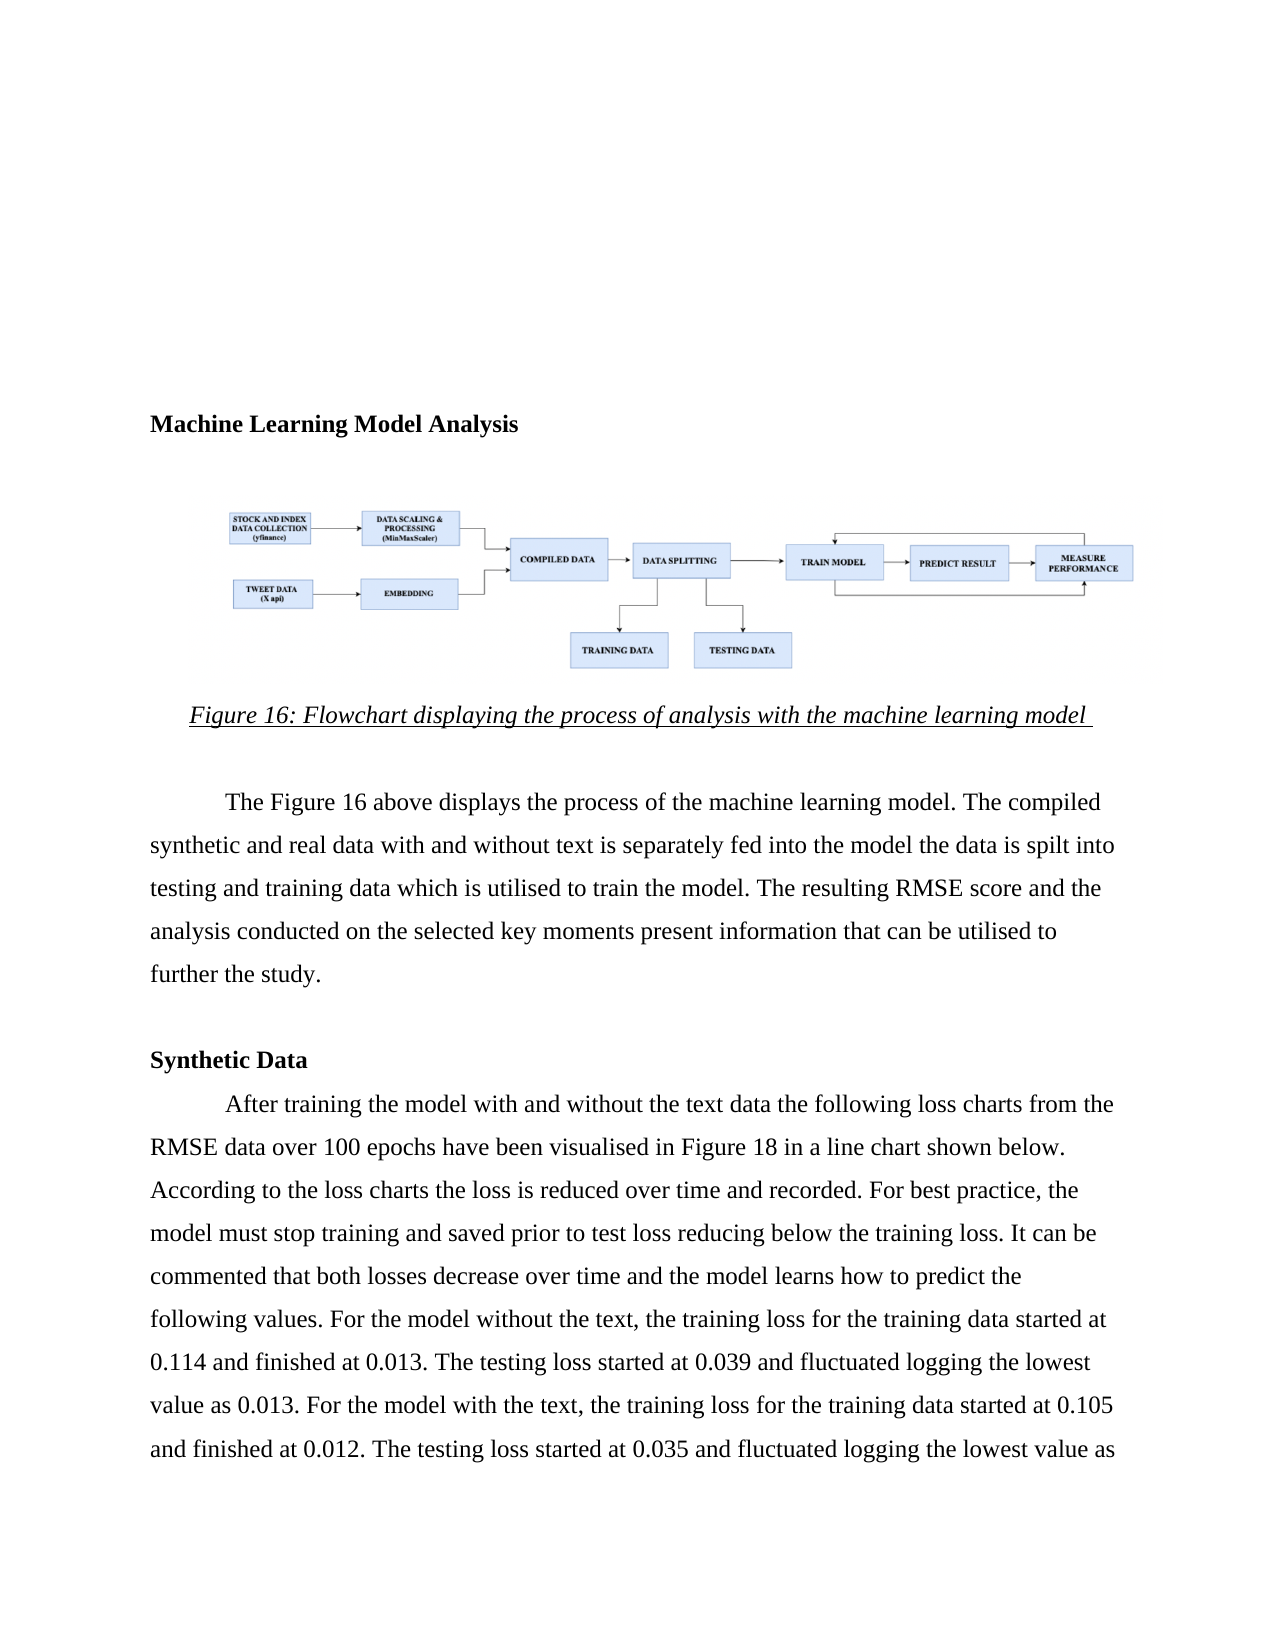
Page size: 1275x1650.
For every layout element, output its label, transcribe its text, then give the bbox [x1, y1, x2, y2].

picture [187, 495, 1163, 684]
text Synthetic Data [150, 1046, 1125, 1074]
text Figure 16: Flowchart displaying the process of analysis with the machine learning model [150, 701, 1125, 729]
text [150, 1089, 1125, 1462]
text The Figure 16 above displays the process of the machine learning model. The compiled synthetic and real data with and without text is separately fed into the model the data is spilt into testing and training data which is utilised to train the model. The resulting RMSE score and the analysis conducted on the selected key moments present information that can be utilised to further the study. [150, 787, 1125, 988]
text Machine Learning Model Analysis [150, 409, 1125, 437]
